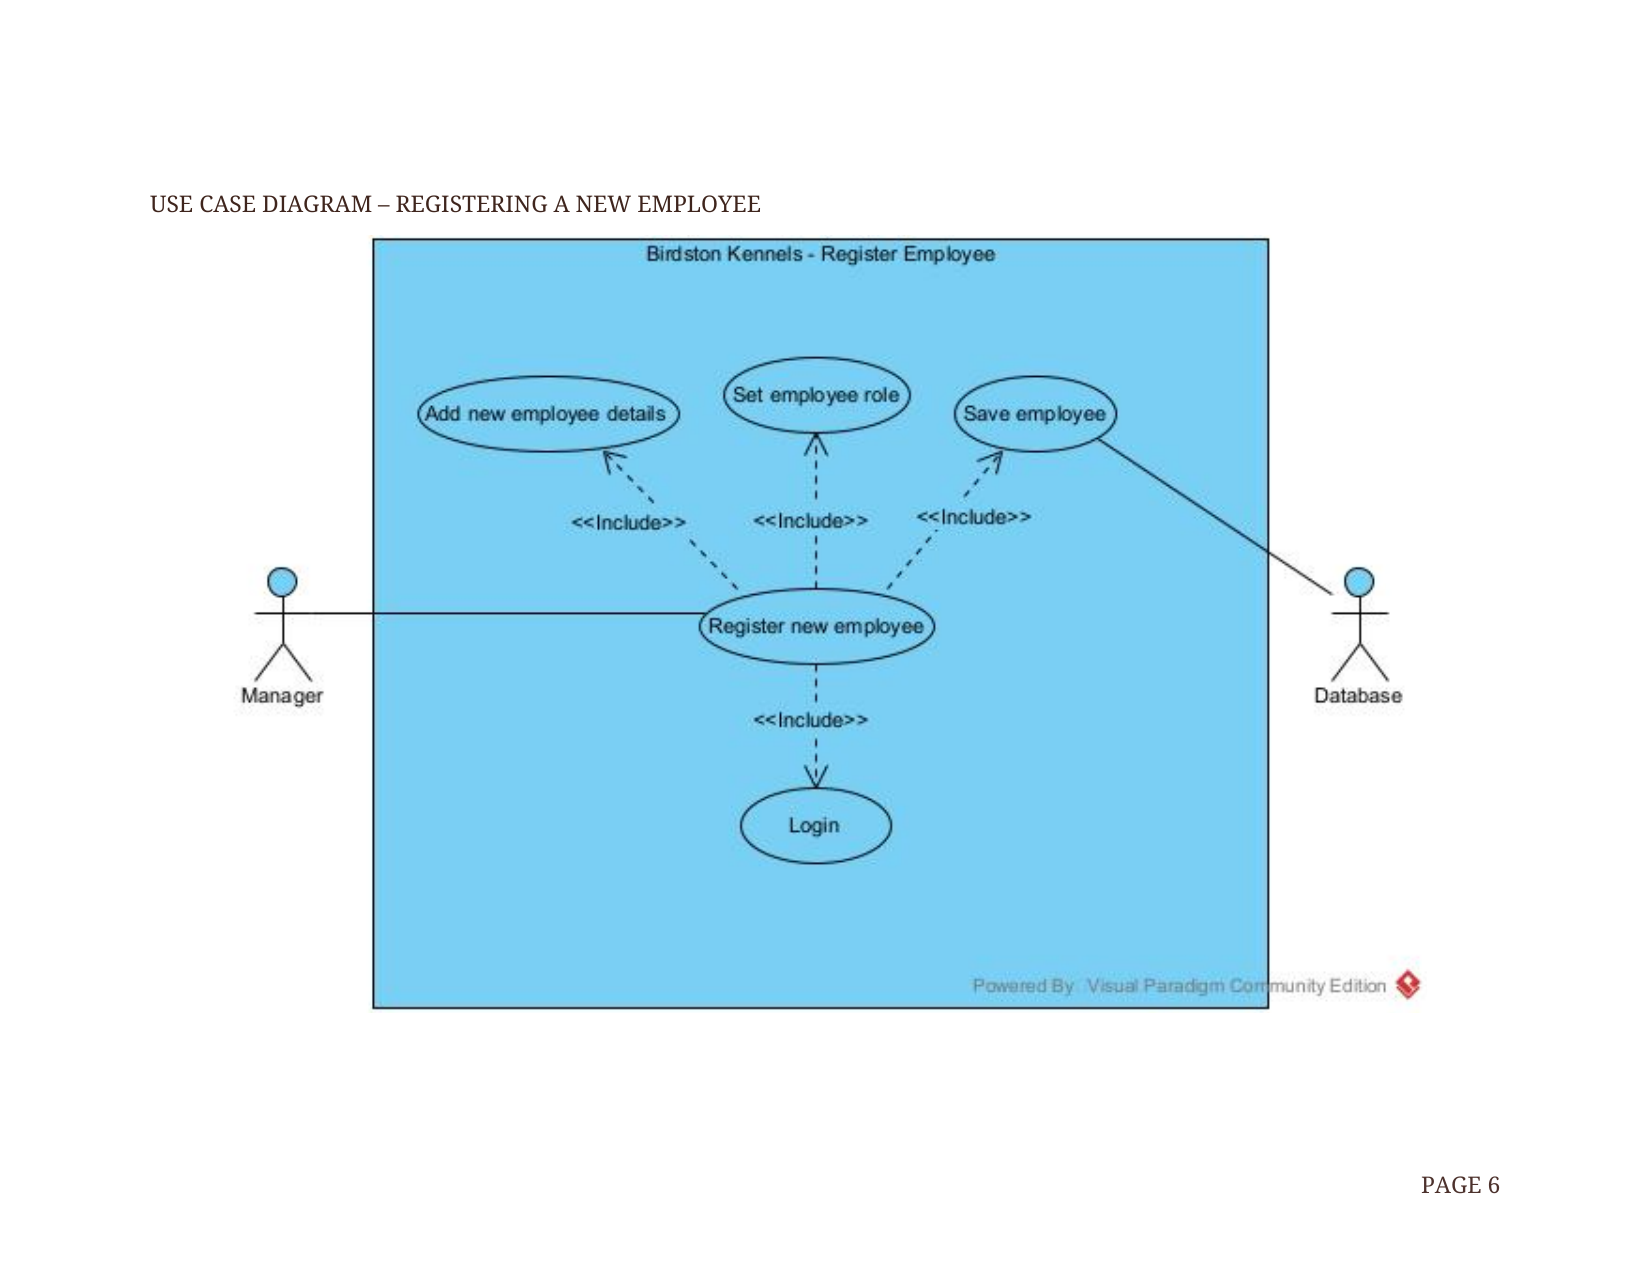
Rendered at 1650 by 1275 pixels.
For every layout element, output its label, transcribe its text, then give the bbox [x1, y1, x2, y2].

subtitle use case diagram – registering a new employee [150, 187, 1500, 219]
picture [219, 235, 1429, 1013]
